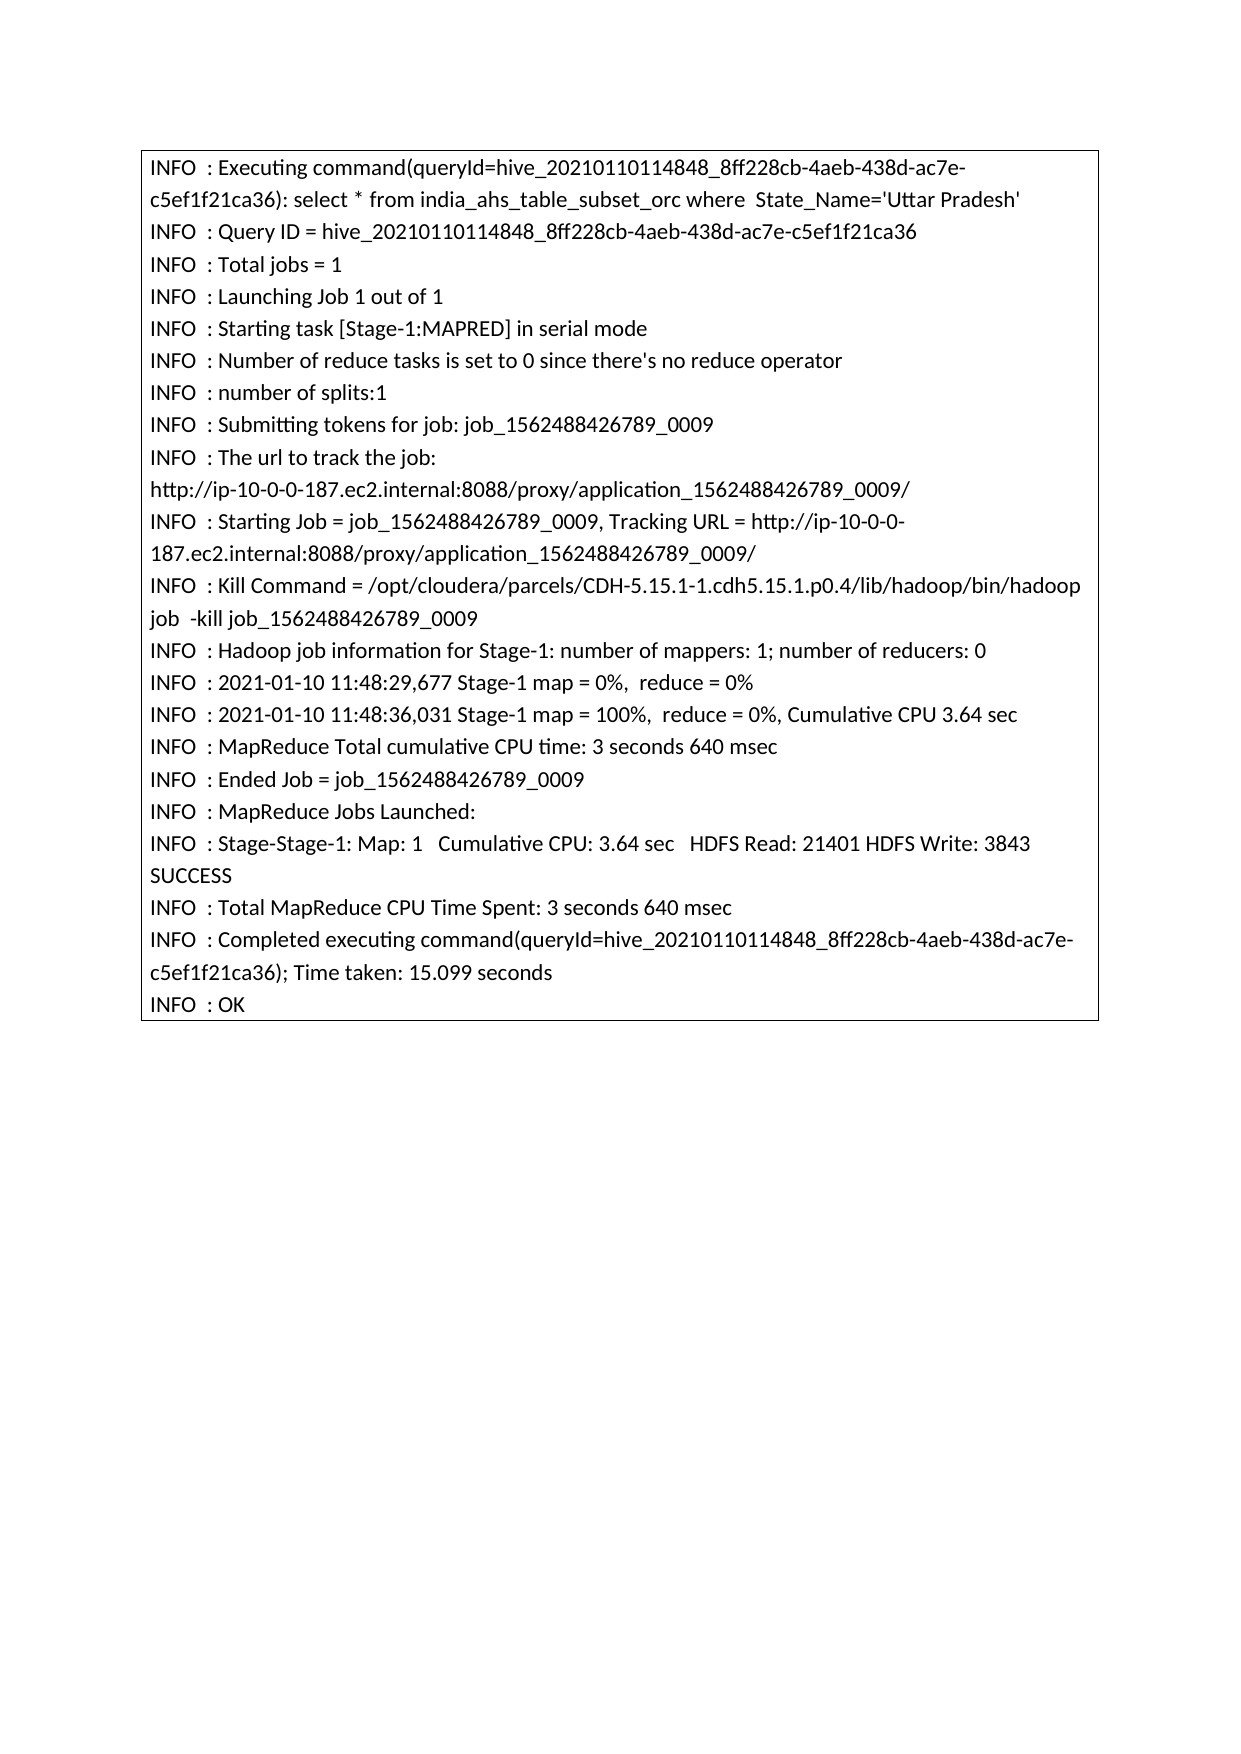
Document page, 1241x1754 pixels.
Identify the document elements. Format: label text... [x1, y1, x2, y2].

text INFO : Total MapReduce CPU Time Spent: 3 seconds 640 msec [142, 890, 1098, 921]
text INFO : Starting Job = job_1562488426789_0009, Tracking URL = http://ip-10-0-0-187.ec2.internal:8088/proxy/application_1562488426789_0009/ [142, 504, 1098, 567]
text INFO : MapReduce Total cumulative CPU time: 3 seconds 640 msec [142, 729, 1098, 761]
text INFO : Executing command(queryId=hive_20210110114848_8ff228cb-4aeb-438d-ac7e-c5ef1f21ca36): select * from india_ahs_table_subset_orc where State_Name='Uttar Pradesh' [142, 151, 1098, 213]
text INFO : Submitting tokens for job: job_1562488426789_0009 [142, 407, 1098, 439]
text INFO : Ended Job = job_1562488426789_0009 [142, 762, 1098, 793]
text INFO : Kill Command = /opt/cloudera/parcels/CDH-5.15.1-1.cdh5.15.1.p0.4/lib/hadoop/bin/hadoop job -kill job_1562488426789_0009 [142, 568, 1098, 632]
text INFO : 2021-01-10 11:48:36,031 Stage-1 map = 100%, reduce = 0%, Cumulative CPU 3.64 sec [142, 697, 1098, 728]
text INFO : MapReduce Jobs Launched: [142, 794, 1098, 825]
text INFO : Launching Job 1 out of 1 [142, 279, 1098, 310]
text INFO : Stage-Stage-1: Map: 1 Cumulative CPU: 3.64 sec HDFS Read: 21401 HDFS Write: 3843 SUCCESS [142, 826, 1098, 889]
text INFO : Hadoop job information for Stage-1: number of mappers: 1; number of reducers: 0 [142, 633, 1098, 664]
text INFO : Completed executing command(queryId=hive_20210110114848_8ff228cb-4aeb-438d-ac7e-c5ef1f21ca36); Time taken: 15.099 seconds [142, 922, 1098, 986]
text INFO : Number of reduce tasks is set to 0 since there's no reduce operator [142, 343, 1098, 374]
text INFO : Starting task [Stage-1:MAPRED] in serial mode [142, 311, 1098, 342]
text INFO : Total jobs = 1 [142, 247, 1098, 278]
text INFO : number of splits:1 [142, 375, 1098, 406]
text INFO : OK [142, 987, 1098, 1020]
text INFO : Query ID = hive_20210110114848_8ff228cb-4aeb-438d-ac7e-c5ef1f21ca36 [142, 214, 1098, 246]
text INFO : The url to track the job: http://ip-10-0-0-187.ec2.internal:8088/proxy/application_1562488426789_0009/ [142, 440, 1098, 503]
text INFO : 2021-01-10 11:48:29,677 Stage-1 map = 0%, reduce = 0% [142, 665, 1098, 696]
